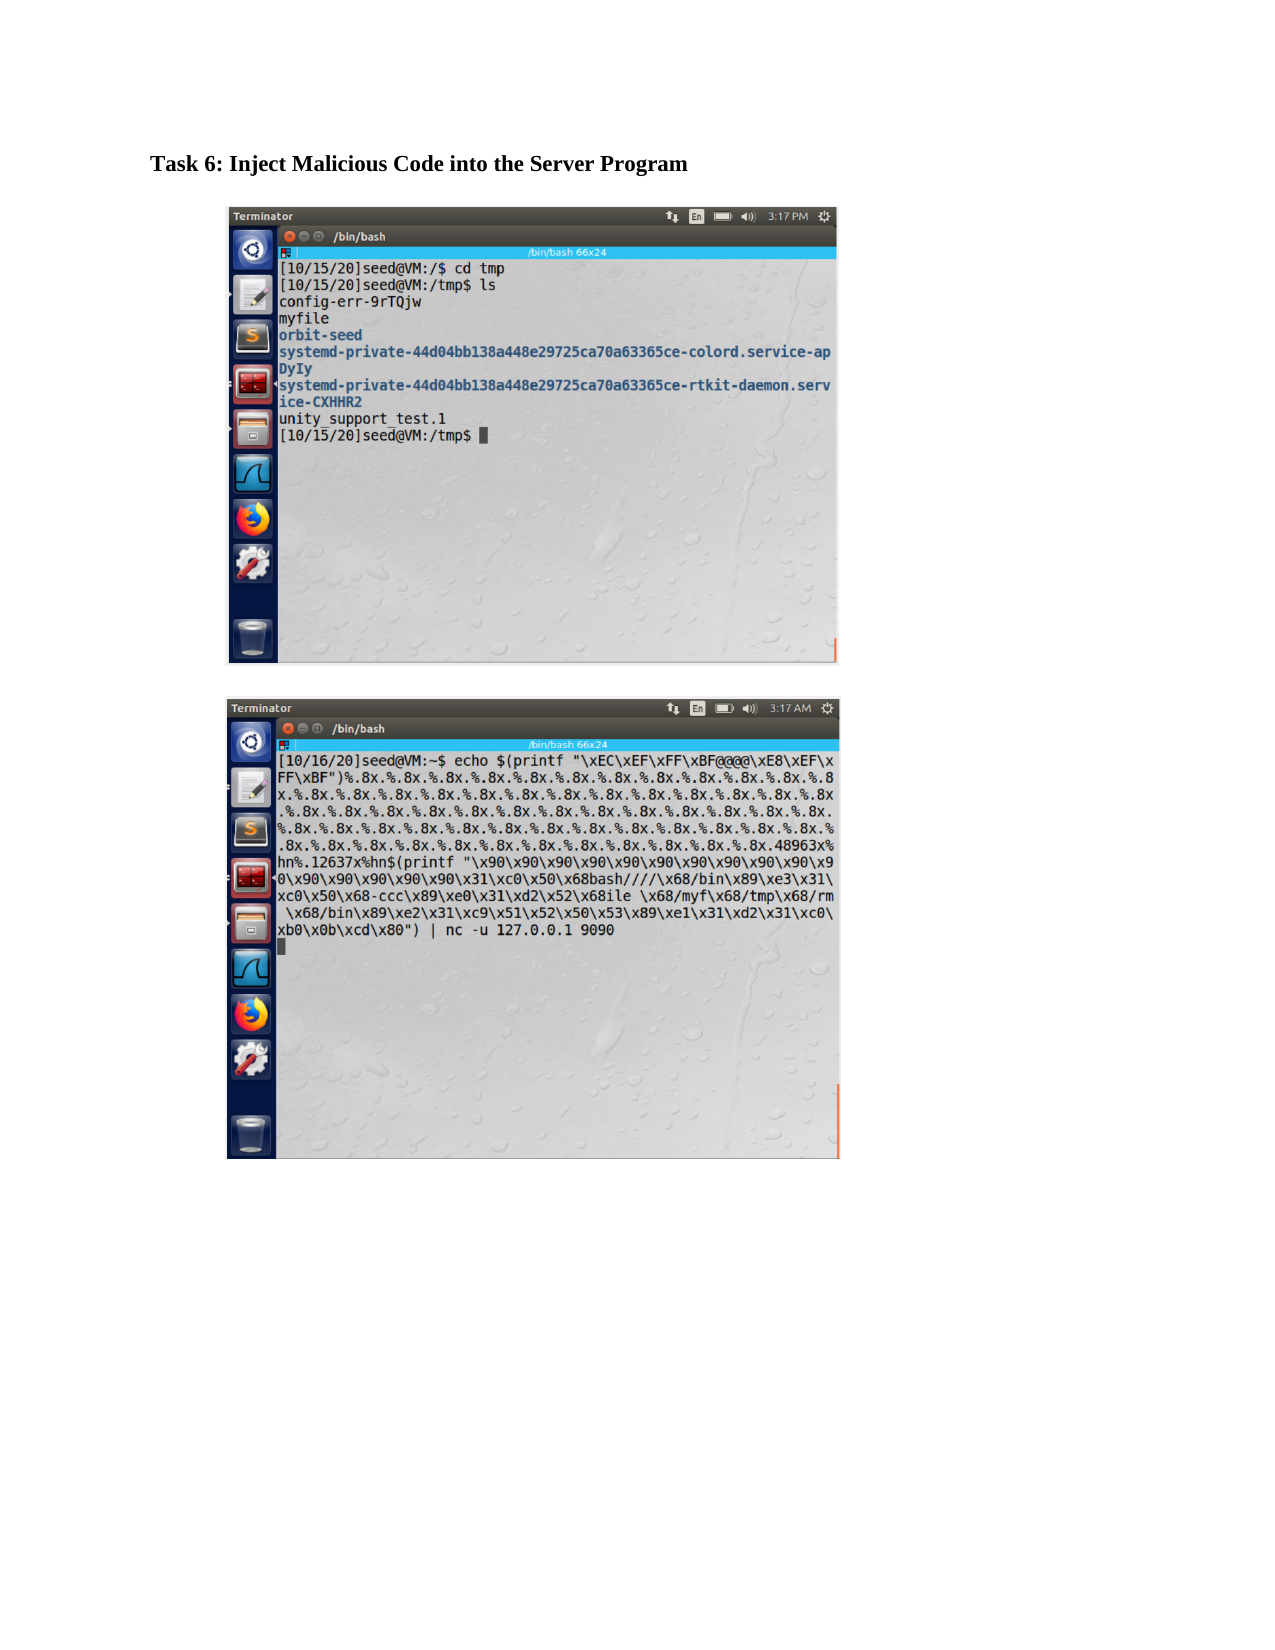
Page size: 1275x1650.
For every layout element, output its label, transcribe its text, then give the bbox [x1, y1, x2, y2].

picture [225, 206, 839, 666]
text Task 6: Inject Malicious Code into the Server Program [150, 150, 1125, 176]
picture [225, 696, 841, 1159]
